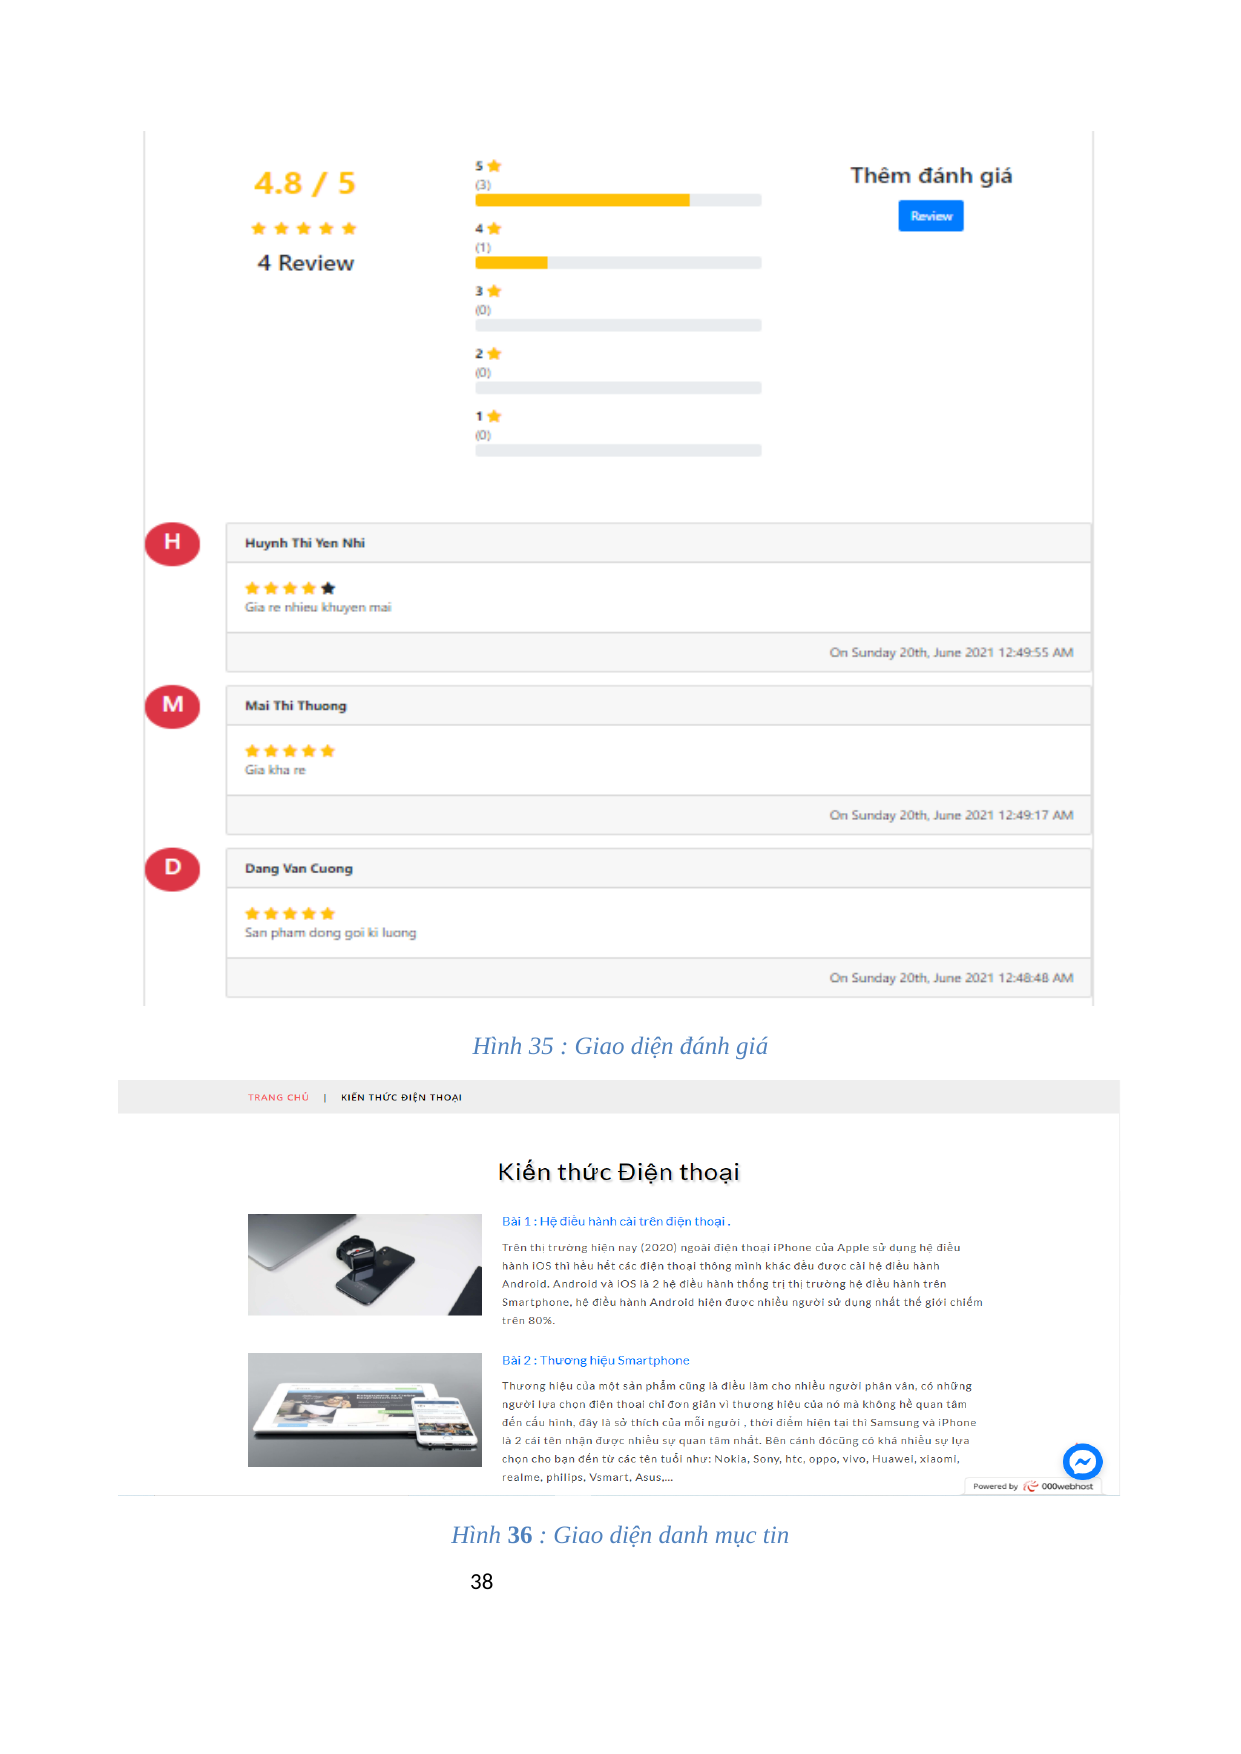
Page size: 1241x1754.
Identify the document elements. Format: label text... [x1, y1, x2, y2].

picture [118, 1080, 1121, 1496]
text Hình 36 : Giao diện danh mục tin [118, 1520, 1122, 1549]
text Hình 35 : Giao diện đánh giá [118, 1031, 1122, 1060]
picture [118, 131, 1120, 1006]
